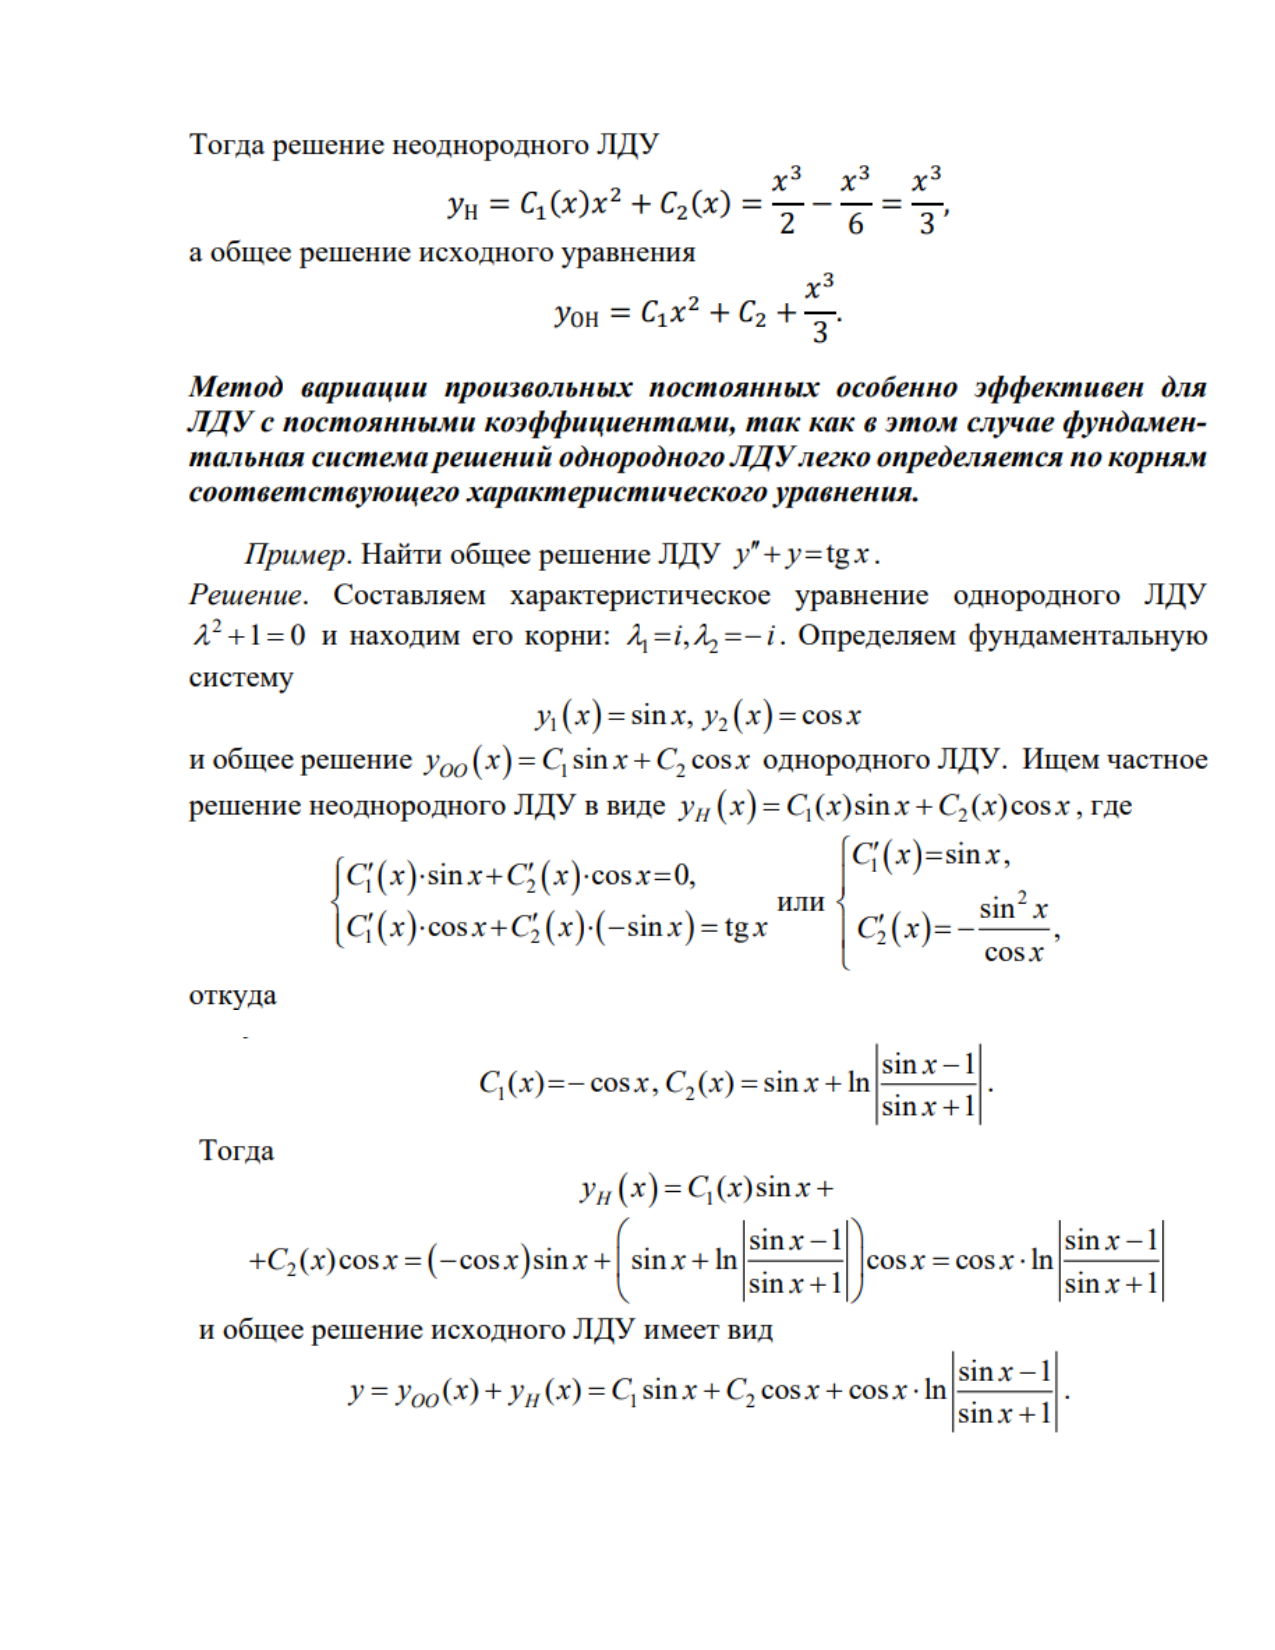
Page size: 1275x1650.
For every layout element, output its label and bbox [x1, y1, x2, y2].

picture [177, 1037, 1245, 1441]
picture [177, 118, 1238, 1010]
